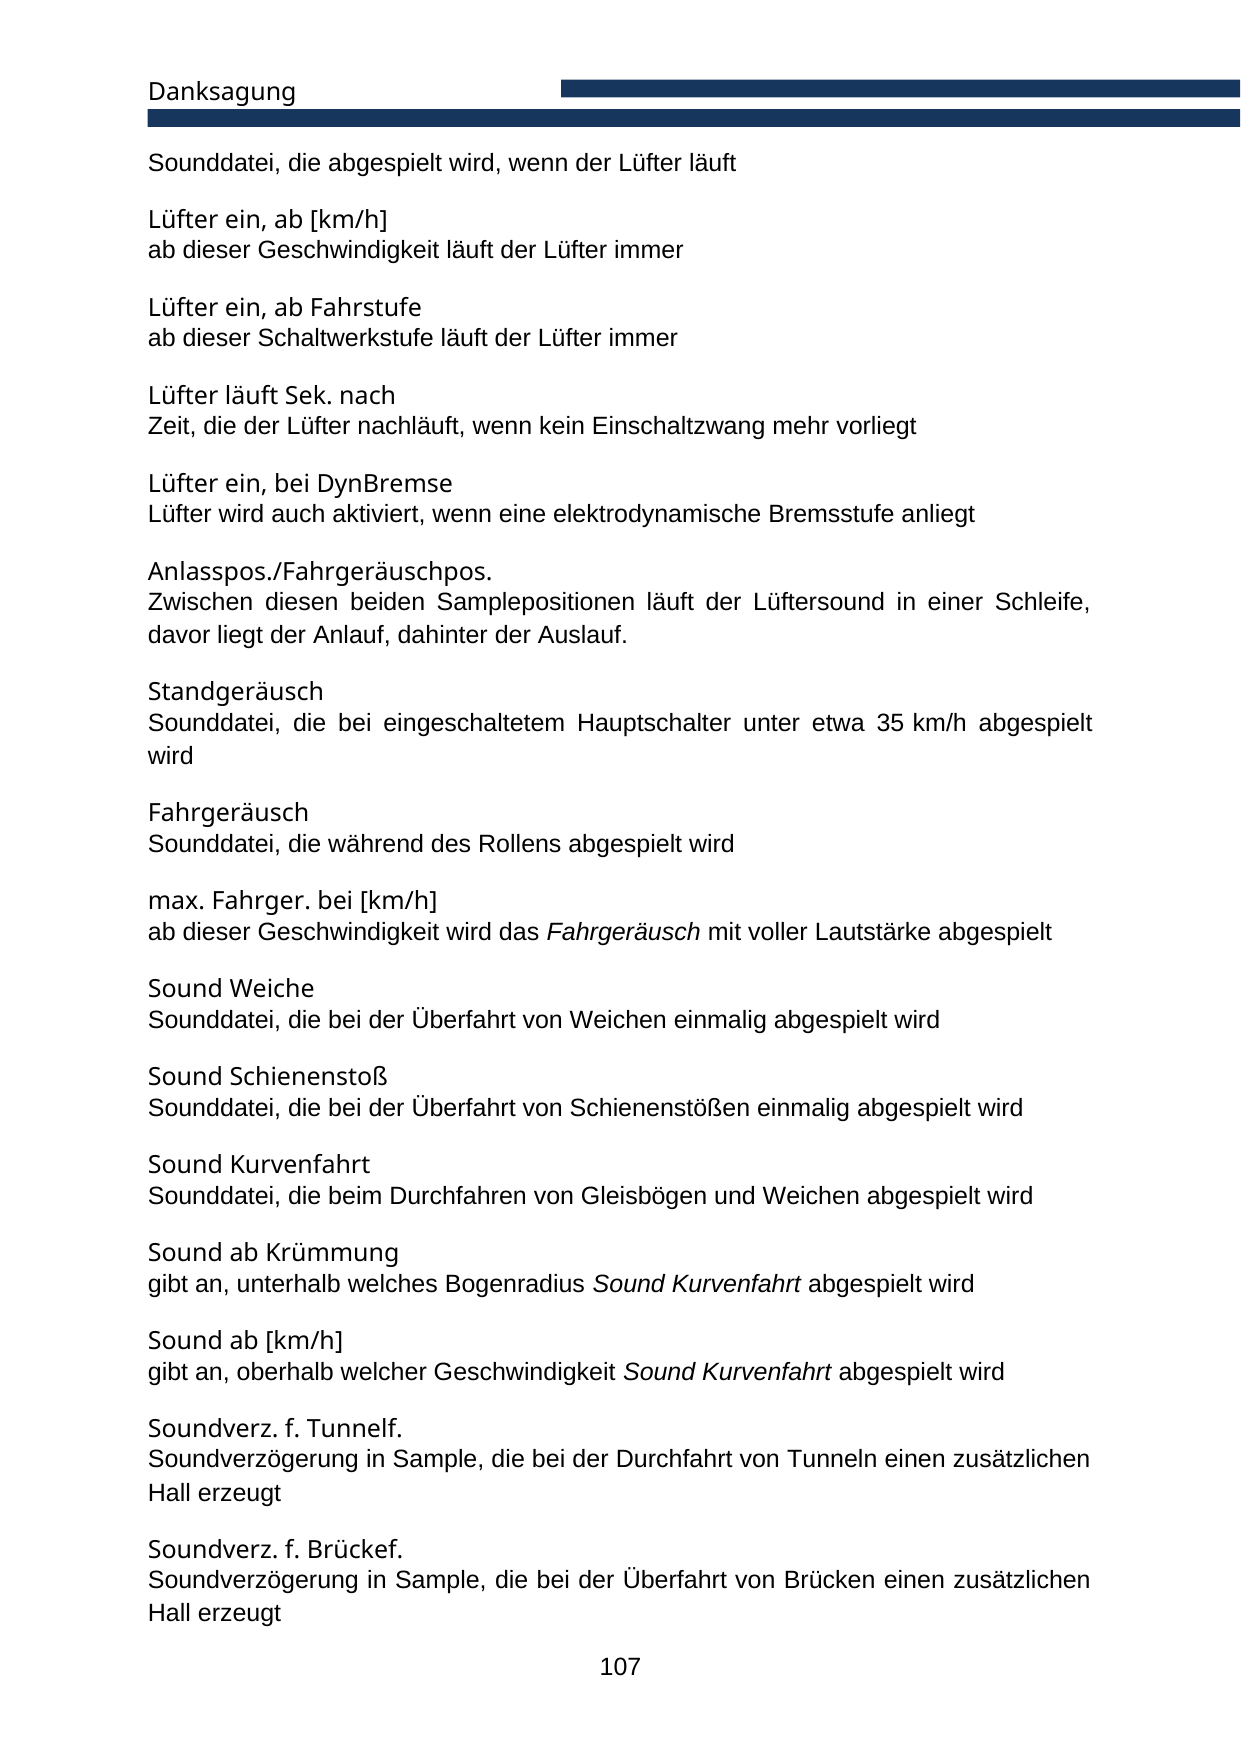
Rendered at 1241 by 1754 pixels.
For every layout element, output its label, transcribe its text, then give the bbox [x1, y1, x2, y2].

text Lüfter wird auch aktiviert, wenn eine elektrodynamische Bremsstufe anliegt [148, 499, 1093, 528]
text Zwischen diesen beiden Samplepositionen läuft der Lüftersound in einer Schleife, davor liegt der Anlauf, dahinter der Auslauf. [148, 587, 1093, 649]
text Lüfter ein, ab [km/h] [148, 201, 1093, 236]
text Sounddatei, die bei eingeschaltetem Hauptschalter unter etwa 35 km/h abgespielt wird [148, 708, 1093, 770]
text Sounddatei, die während des Rollens abgespielt wird [148, 829, 1093, 858]
text Lüfter ein, bei DynBremse [148, 465, 1093, 499]
text Zeit, die der Lüfter nachläuft, wenn kein Einschaltzwang mehr vorliegt [148, 411, 1093, 440]
text Standgeräusch [148, 674, 1093, 708]
text gibt an, oberhalb welcher Geschwindigkeit Sound Kurvenfahrt abgespielt wird [148, 1357, 1093, 1385]
text gibt an, unterhalb welches Bogenradius Sound Kurvenfahrt abgespielt wird [148, 1269, 1093, 1297]
text Soundverz. f. Brückef. [148, 1531, 1093, 1565]
text ab dieser Geschwindigkeit wird das Fahrgeräusch mit voller Lautstärke abgespielt [148, 917, 1093, 946]
text Sound Weiche [148, 971, 1093, 1005]
text max. Fahrger. bei [km/h] [148, 883, 1093, 917]
text Sound ab [km/h] [148, 1322, 1093, 1357]
text Soundverz. f. Tunnelf. [148, 1410, 1093, 1444]
text Soundverzögerung in Sample, die bei der Durchfahrt von Tunneln einen zusätzlichen Hall erzeugt [148, 1444, 1093, 1506]
text ab dieser Schaltwerkstufe läuft der Lüfter immer [148, 323, 1093, 352]
text ab dieser Geschwindigkeit läuft der Lüfter immer [148, 236, 1093, 264]
text Lüfter läuft Sek. nach [148, 377, 1093, 411]
text Lüfter ein, ab Fahrstufe [148, 289, 1093, 323]
text Sound Kurvenfahrt [148, 1147, 1093, 1181]
text Sounddatei, die bei der Überfahrt von Weichen einmalig abgespielt wird [148, 1005, 1093, 1034]
text Sound ab Krümmung [148, 1234, 1093, 1269]
text Sounddatei, die beim Durchfahren von Gleisbögen und Weichen abgespielt wird [148, 1181, 1093, 1209]
text Anlasspos./Fahrgeräuschpos. [148, 553, 1093, 587]
text Sounddatei, die bei der Überfahrt von Schienenstößen einmalig abgespielt wird [148, 1093, 1093, 1122]
text Fahrgeräusch [148, 795, 1093, 829]
text Sound Schienenstoß [148, 1059, 1093, 1093]
text Sounddatei, die abgespielt wird, wenn der Lüfter läuft [148, 148, 1093, 176]
text Soundverzögerung in Sample, die bei der Überfahrt von Brücken einen zusätzlichen Hall erzeugt [148, 1565, 1093, 1627]
